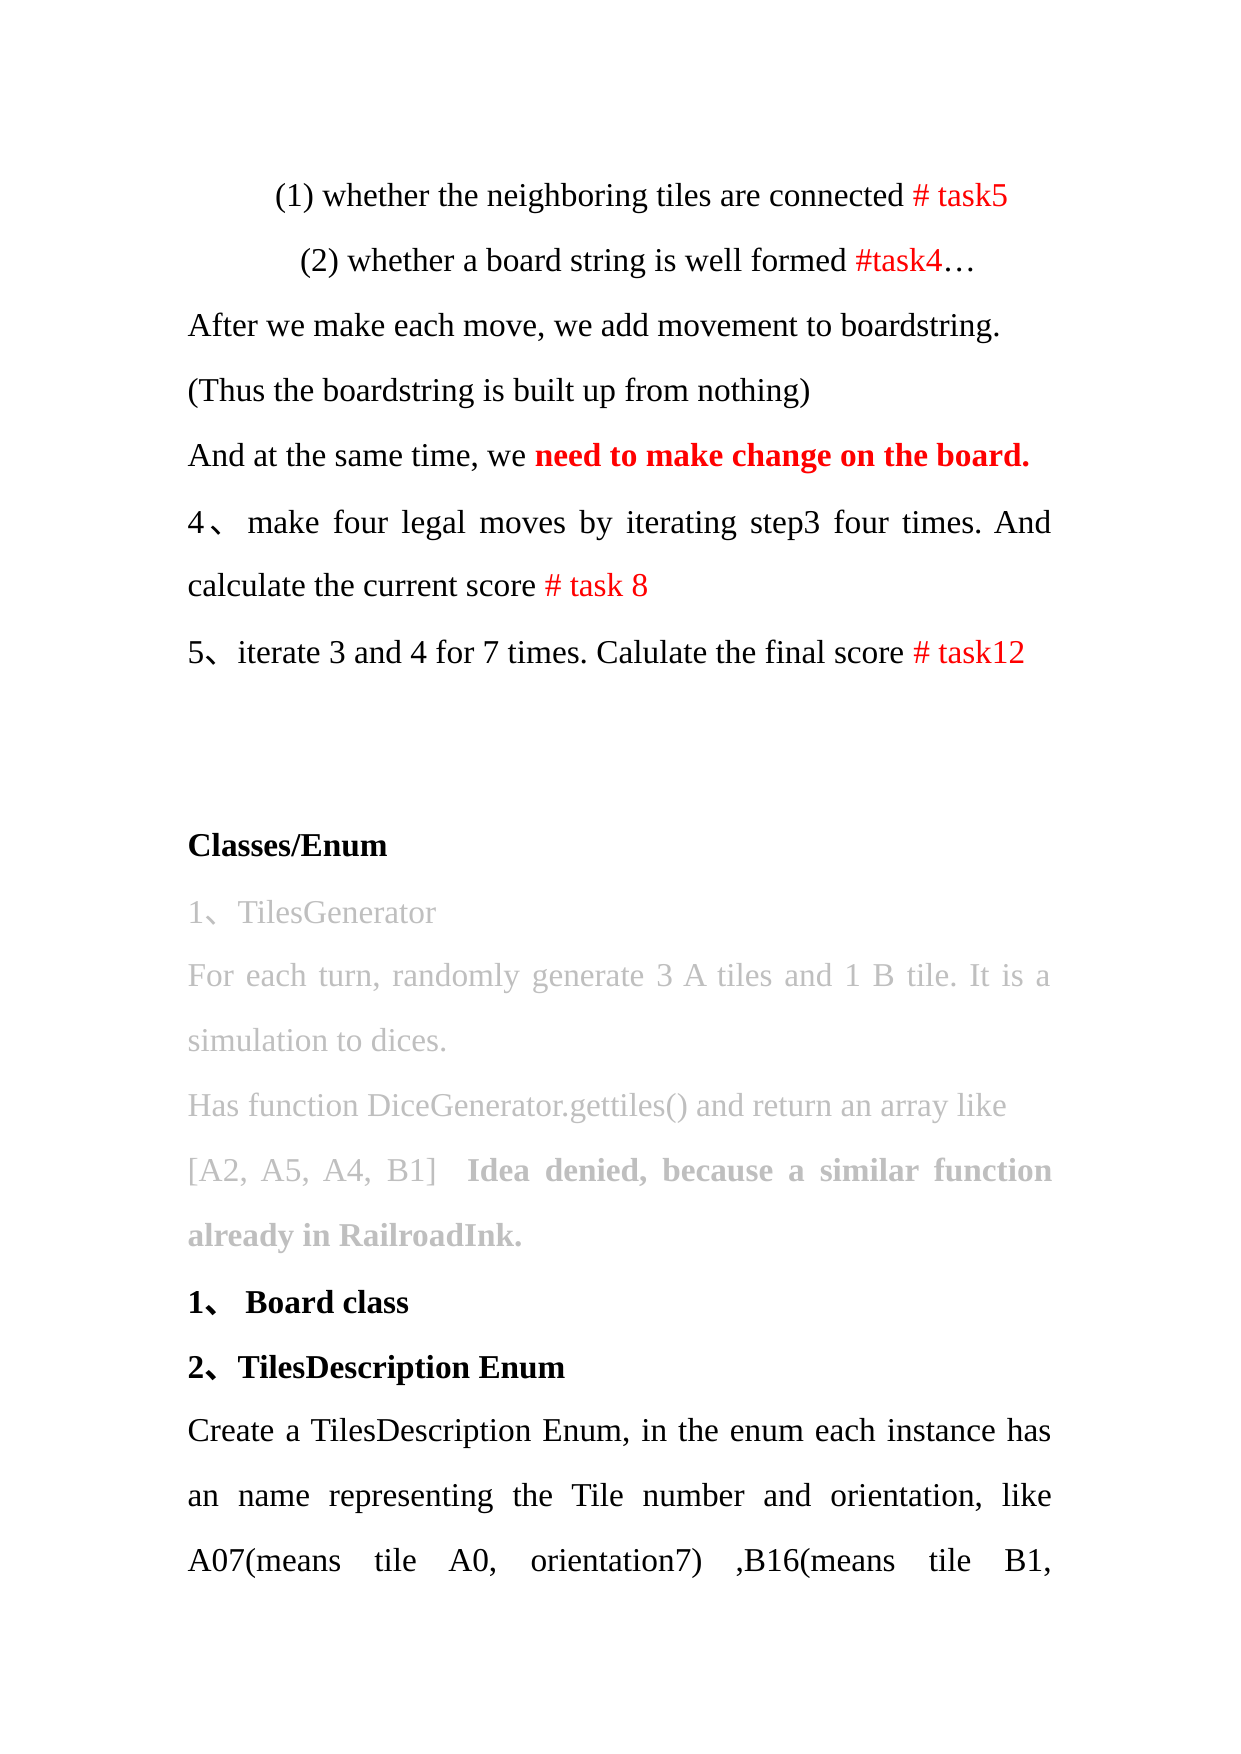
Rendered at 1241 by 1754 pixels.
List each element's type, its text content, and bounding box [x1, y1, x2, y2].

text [187, 1397, 1053, 1592]
text Classes/Enum [187, 812, 1053, 877]
text And at the same time, we need to make change on the board. [187, 422, 1053, 487]
text 2、TilesDescription Enum [187, 1332, 1053, 1397]
text (Thus the boardstring is built up from nothing) [187, 357, 1053, 422]
text 5、iterate 3 and 4 for 7 times. Calulate the final score # task12 [187, 617, 1053, 682]
text (1) whether the neighboring tiles are connected # task5 [187, 162, 1053, 227]
text Has function DiceGenerator.gettiles() and return an array like [187, 1072, 1053, 1137]
text For each turn, randomly generate 3 A tiles and 1 B tile. It is a simulation to dices. [187, 942, 1053, 1072]
text 1、 Board class [187, 1267, 1053, 1332]
text 1、TilesGenerator [187, 877, 1053, 942]
text [A2, A5, A4, B1] Idea denied, because a similar function already in RailroadInk. [187, 1137, 1053, 1267]
text 4、make four legal moves by iterating step3 four times. And calculate the current score # task 8 [187, 487, 1053, 617]
text After we make each move, we add movement to boardstring. [187, 292, 1053, 357]
text (2) whether a board string is well formed #task4… [187, 227, 1053, 292]
